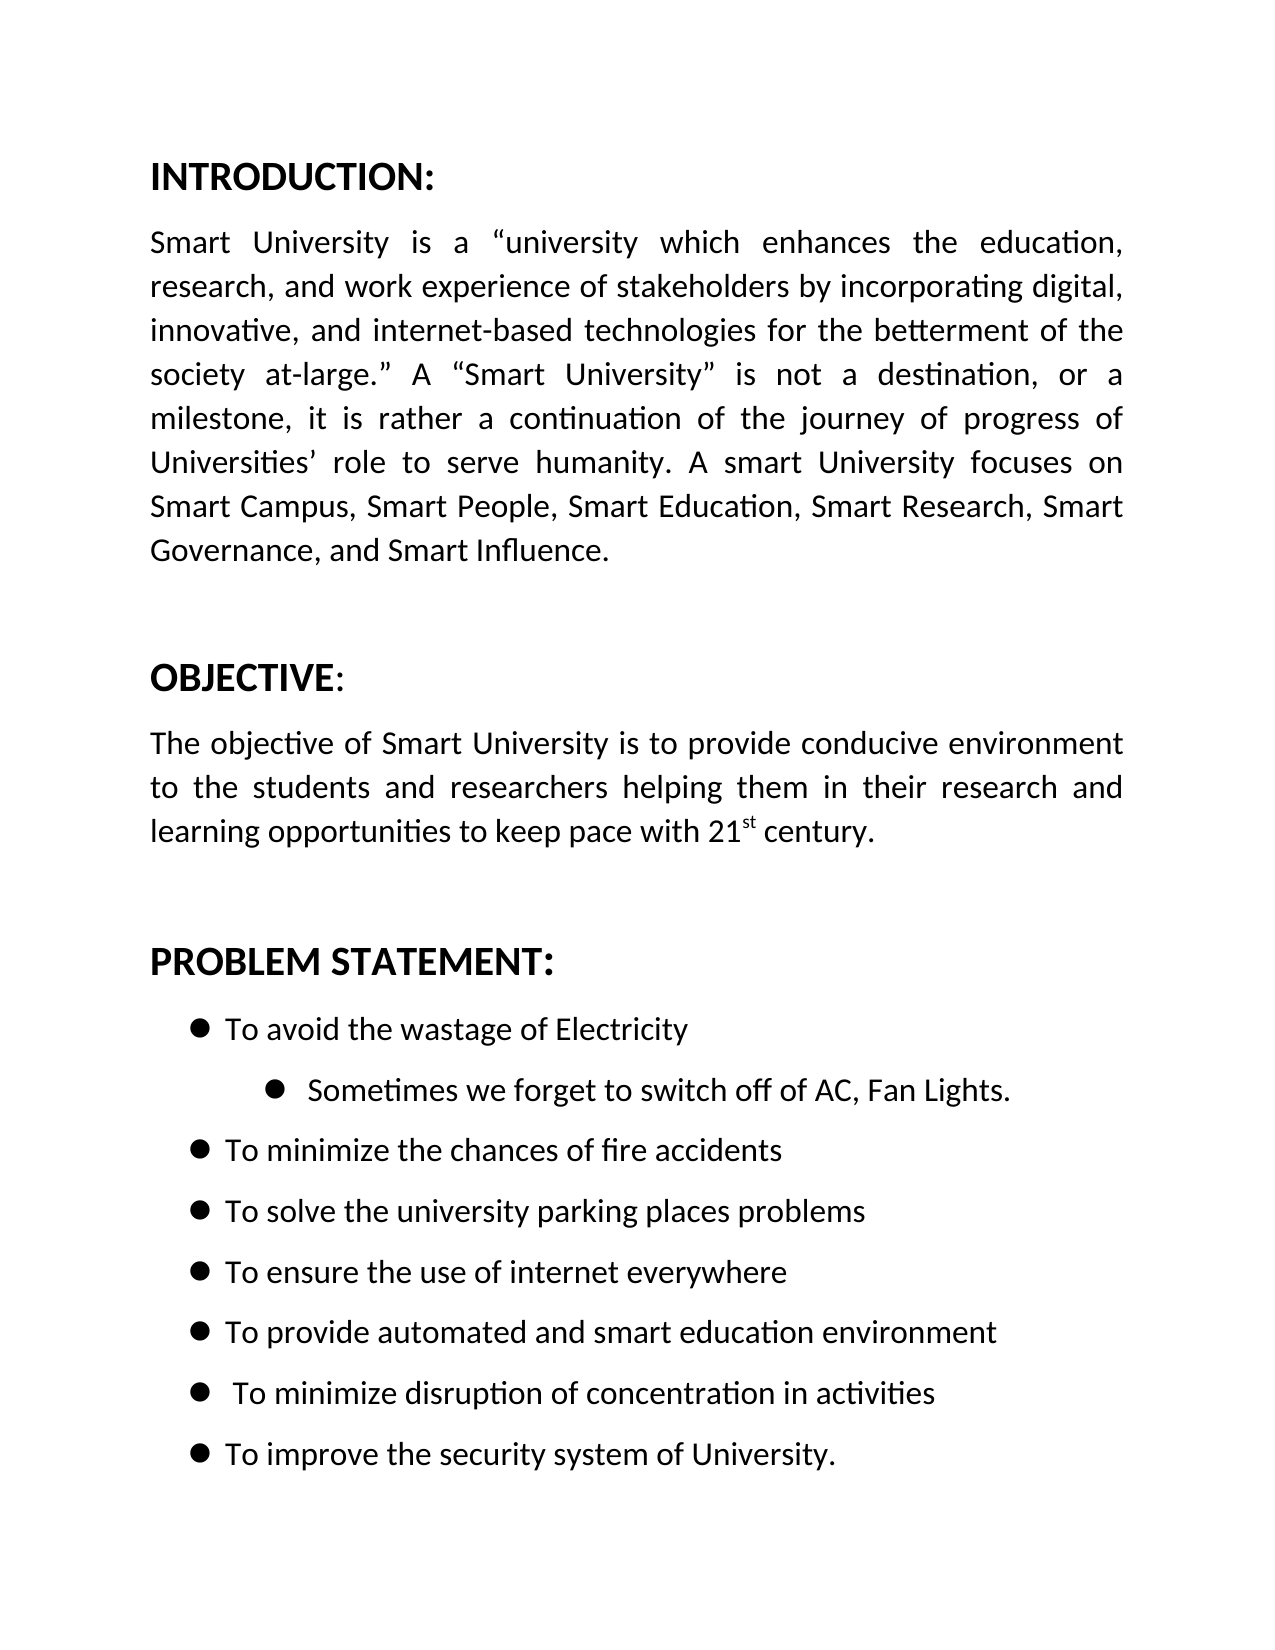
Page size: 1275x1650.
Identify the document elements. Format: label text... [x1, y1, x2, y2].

list To provide automated and smart education environment [187, 1311, 1125, 1352]
text INTRODUCTION: [150, 150, 1125, 201]
text PROBLEM STATEMENT: [150, 931, 1125, 987]
list Sometimes we forget to switch off of AC, Fan Lights. [262, 1069, 1125, 1109]
list To ensure the use of internet everywhere [187, 1251, 1125, 1291]
list To avoid the wastage of Electricity [187, 1008, 1125, 1049]
text The objective of Smart University is to provide conducive environment to the students and researchers helping them in their research and learning opportunities to keep pace with 21st century. [150, 722, 1125, 851]
list To minimize disruption of concentration in activities [187, 1372, 1125, 1413]
text OBJECTIVE: [150, 651, 1125, 701]
list To improve the security system of University. [187, 1433, 1125, 1473]
list To minimize the chances of fire accidents [187, 1129, 1125, 1170]
list To solve the university parking places problems [187, 1190, 1125, 1231]
text Smart University is a “university which enhances the education, research, and work experience of stakeholders by incorporating digital, innovative, and internet-based technologies for the betterment of the society at-large.” A “Smart University” is not a destination, or a milestone, it is rather a continuation of the journey of progress of Universities’ role to serve humanity. A smart University focuses on Smart Campus, Smart People, Smart Education, Smart Research, Smart Governance, and Smart Influence. [150, 222, 1125, 570]
